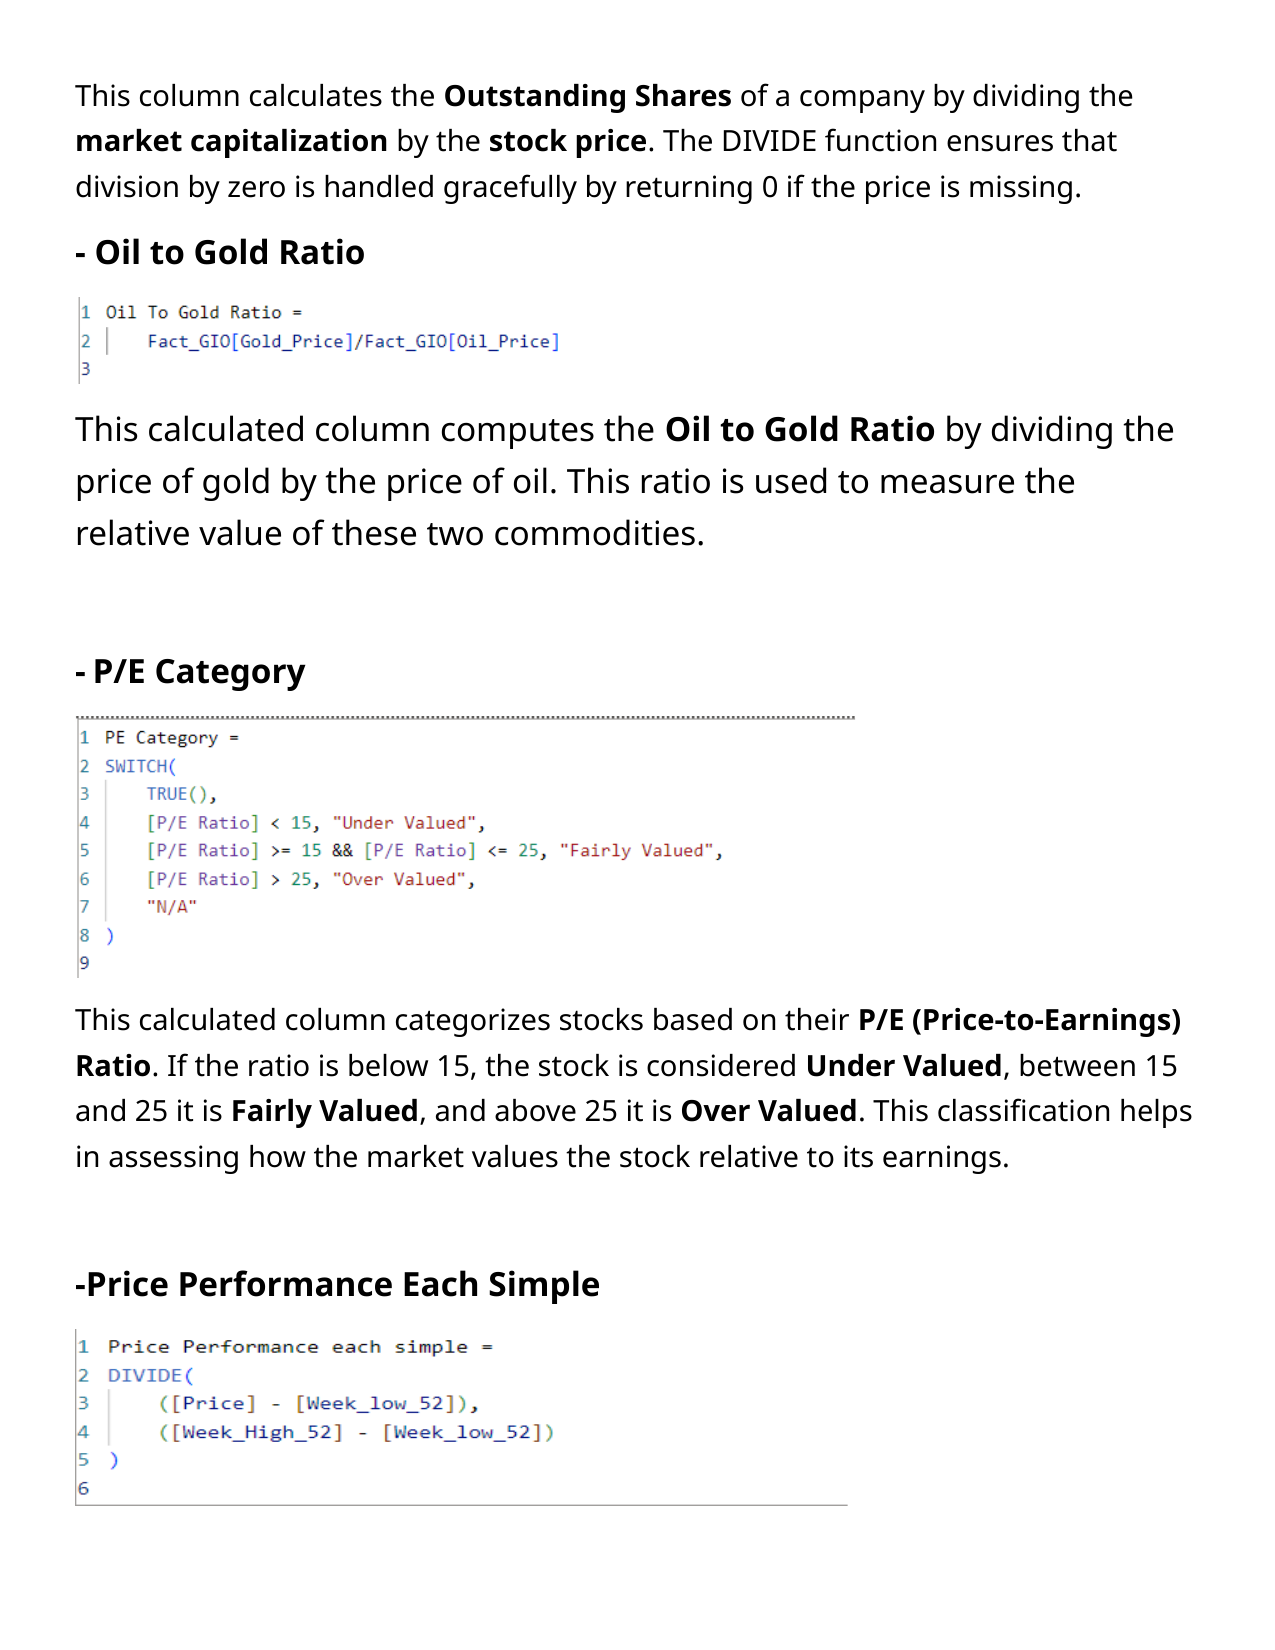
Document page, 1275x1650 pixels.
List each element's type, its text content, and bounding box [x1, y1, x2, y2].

text This column calculates the Outstanding Shares of a company by dividing the market capitalization by the stock price. The DIVIDE function ensures that division by zero is handled gracefully by returning 0 if the price is missing. [75, 75, 1200, 206]
text - P/E Category [75, 647, 1200, 693]
picture [75, 1329, 848, 1506]
text This calculated column computes the Oil to Gold Ratio by dividing the price of gold by the price of oil. This ratio is used to measure the relative value of these two commodities. [75, 405, 1200, 555]
text This calculated column categorizes stocks based on their P/E (Price-to-Earnings) Ratio. If the ratio is below 15, the stock is considered Under Valued, between 15 and 25 it is Fairly Valued, and above 25 it is Over Valued. This classification helps in assessing how the market values the stock relative to its earnings. [75, 999, 1200, 1176]
picture [75, 716, 855, 978]
text - Oil to Gold Ratio [75, 228, 1200, 274]
text -Price Performance Each Simple [75, 1261, 1200, 1306]
picture [75, 297, 718, 384]
